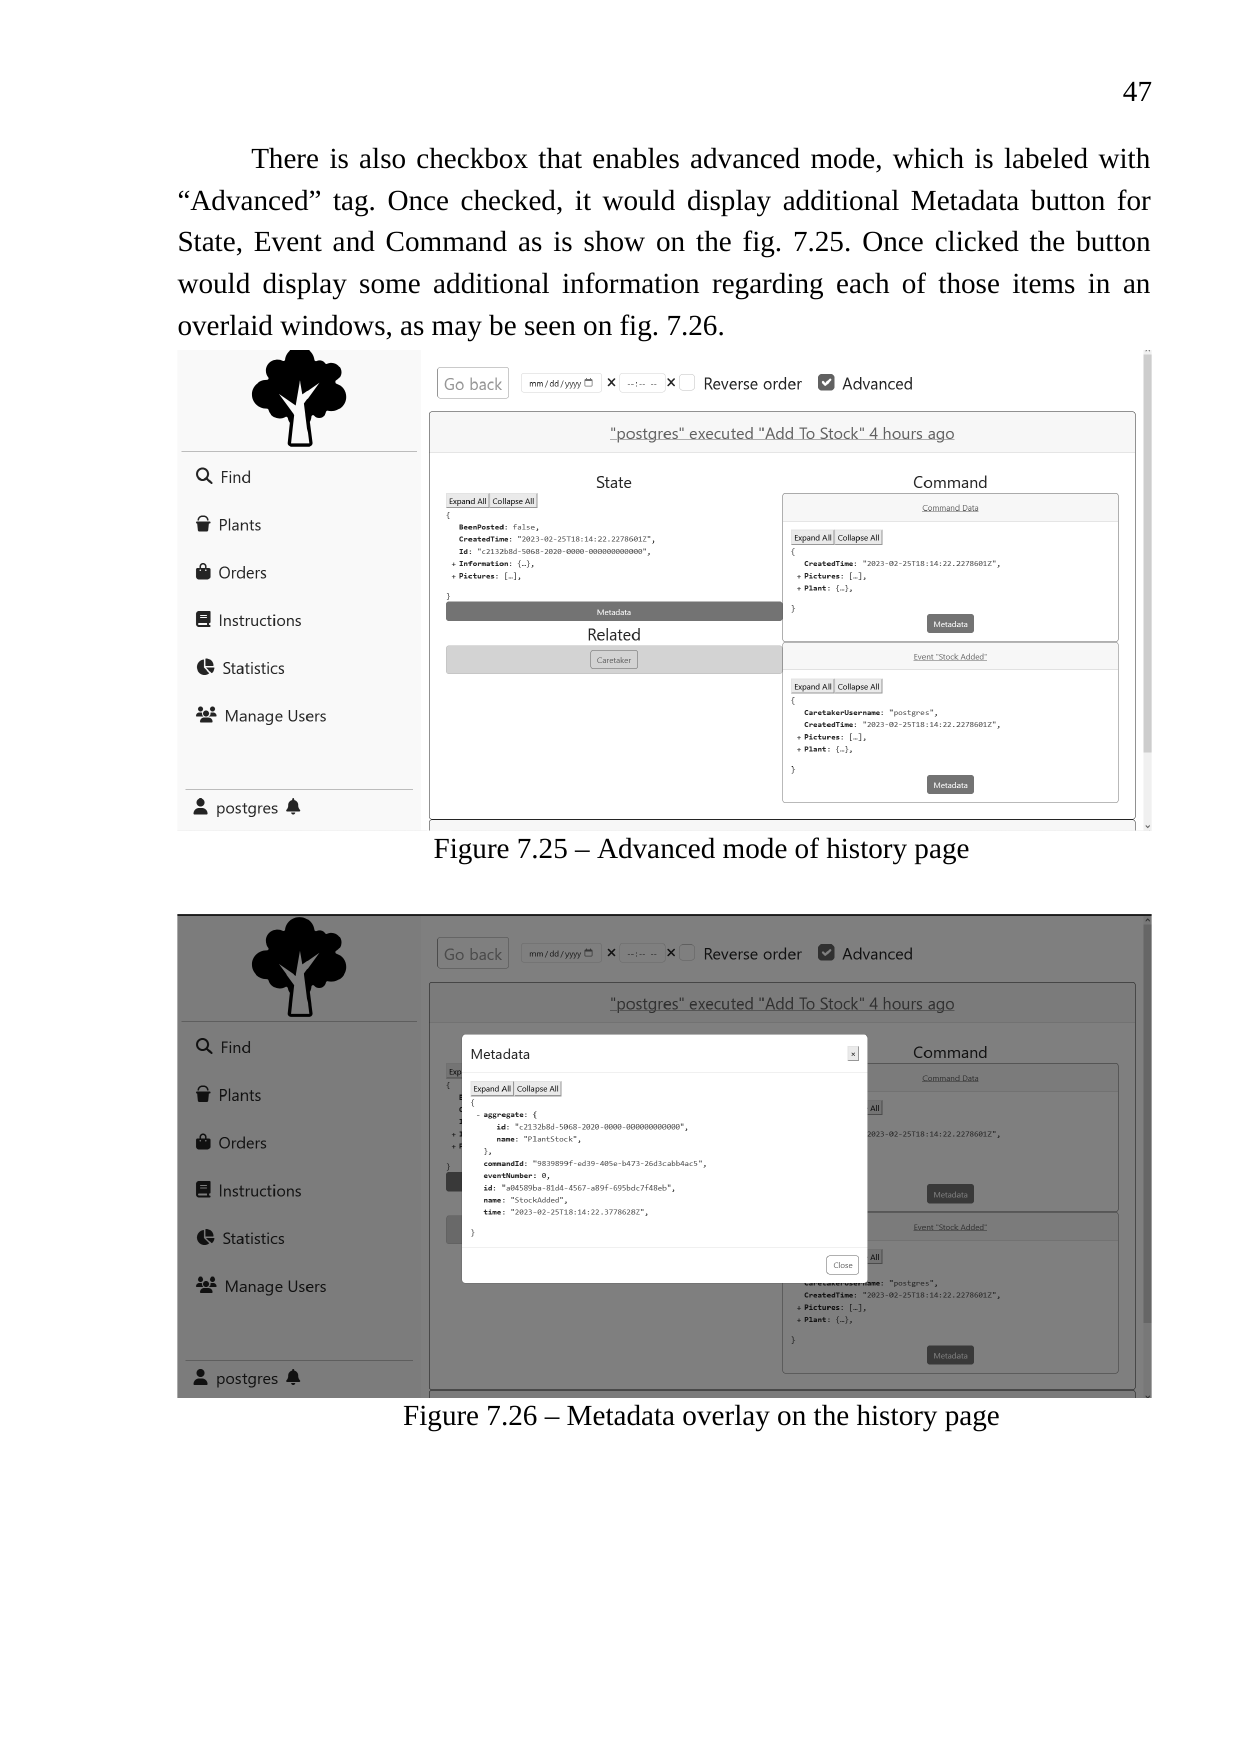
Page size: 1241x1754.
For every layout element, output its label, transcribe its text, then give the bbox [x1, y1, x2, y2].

text Figure 7.26 – Metadata overlay on the history page [177, 1398, 1152, 1431]
text There is also checkbox that enables advanced mode, which is labeled with “Advanced” tag. Once checked, it would display additional Metadata button for State, Event and Command as is show on the fig. 7.25. Once clicked the button would display some additional information regarding each of those items in an overlaid windows, as may be seen on fig. 7.26. [177, 141, 1152, 342]
text Figure 7.25 – Advanced mode of history page [177, 831, 1152, 864]
picture [177, 350, 1152, 831]
picture [177, 914, 1152, 1398]
